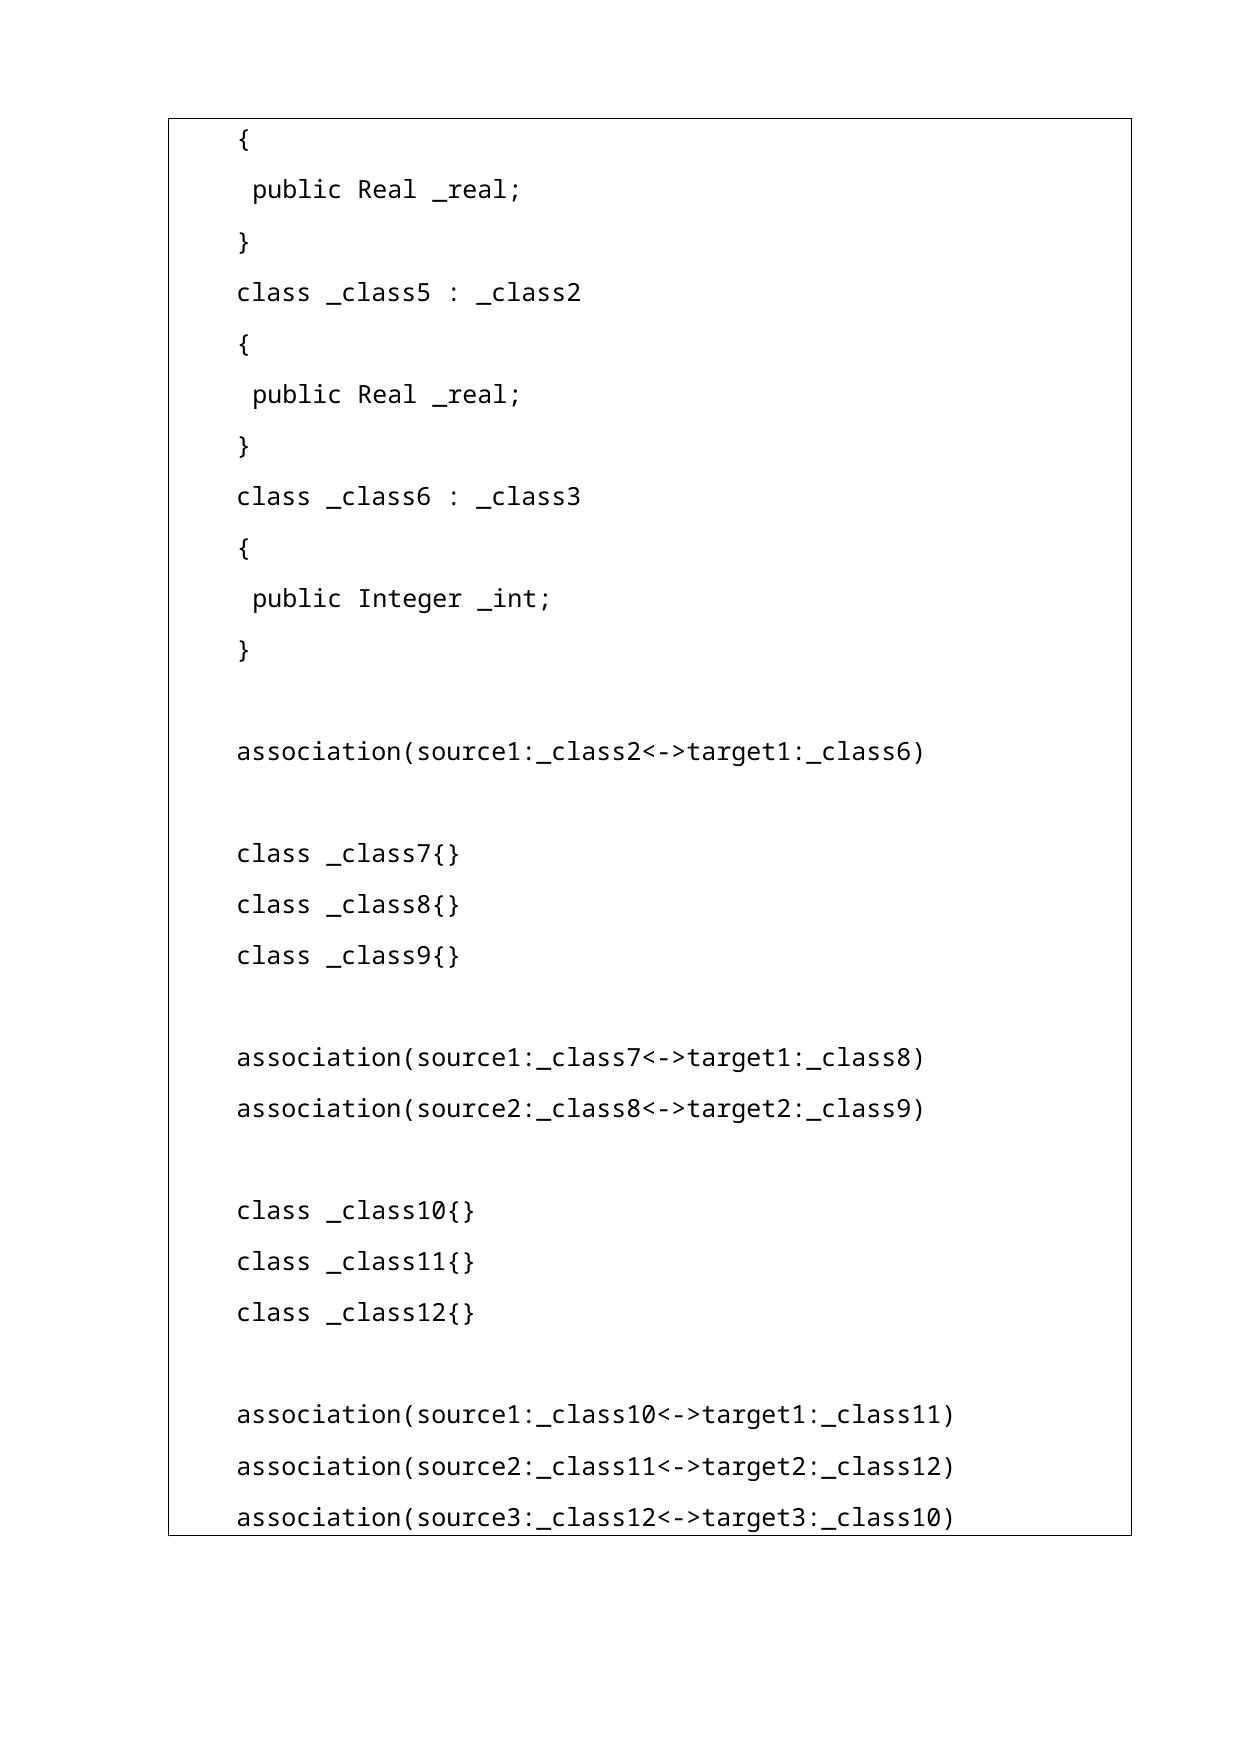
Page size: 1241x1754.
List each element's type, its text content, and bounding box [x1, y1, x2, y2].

text public Integer _int; [169, 577, 1131, 614]
text public Real _real; [169, 169, 1131, 206]
text { [169, 119, 1131, 155]
text } [169, 220, 1131, 257]
text association(source1:_class7<->target1:_class8) [169, 1037, 1131, 1074]
text } [169, 628, 1131, 666]
text public Real _real; [169, 373, 1131, 410]
text class _class6 : _class3 [169, 475, 1131, 512]
text association(source3:_class12<->target3:_class10) [169, 1496, 1131, 1535]
text association(source2:_class8<->target2:_class9) [169, 1088, 1131, 1125]
text { [169, 322, 1131, 359]
text association(source1:_class10<->target1:_class11) [169, 1394, 1131, 1431]
text class _class8{} [169, 884, 1131, 921]
text class _class11{} [169, 1241, 1131, 1278]
text } [169, 424, 1131, 461]
text class _class12{} [169, 1292, 1131, 1329]
text association(source1:_class2<->target1:_class6) [169, 731, 1131, 768]
text class _class5 : _class2 [169, 271, 1131, 308]
text class _class10{} [169, 1190, 1131, 1227]
text class _class9{} [169, 935, 1131, 972]
text class _class7{} [169, 833, 1131, 870]
text association(source2:_class11<->target2:_class12) [169, 1445, 1131, 1482]
text { [169, 526, 1131, 563]
